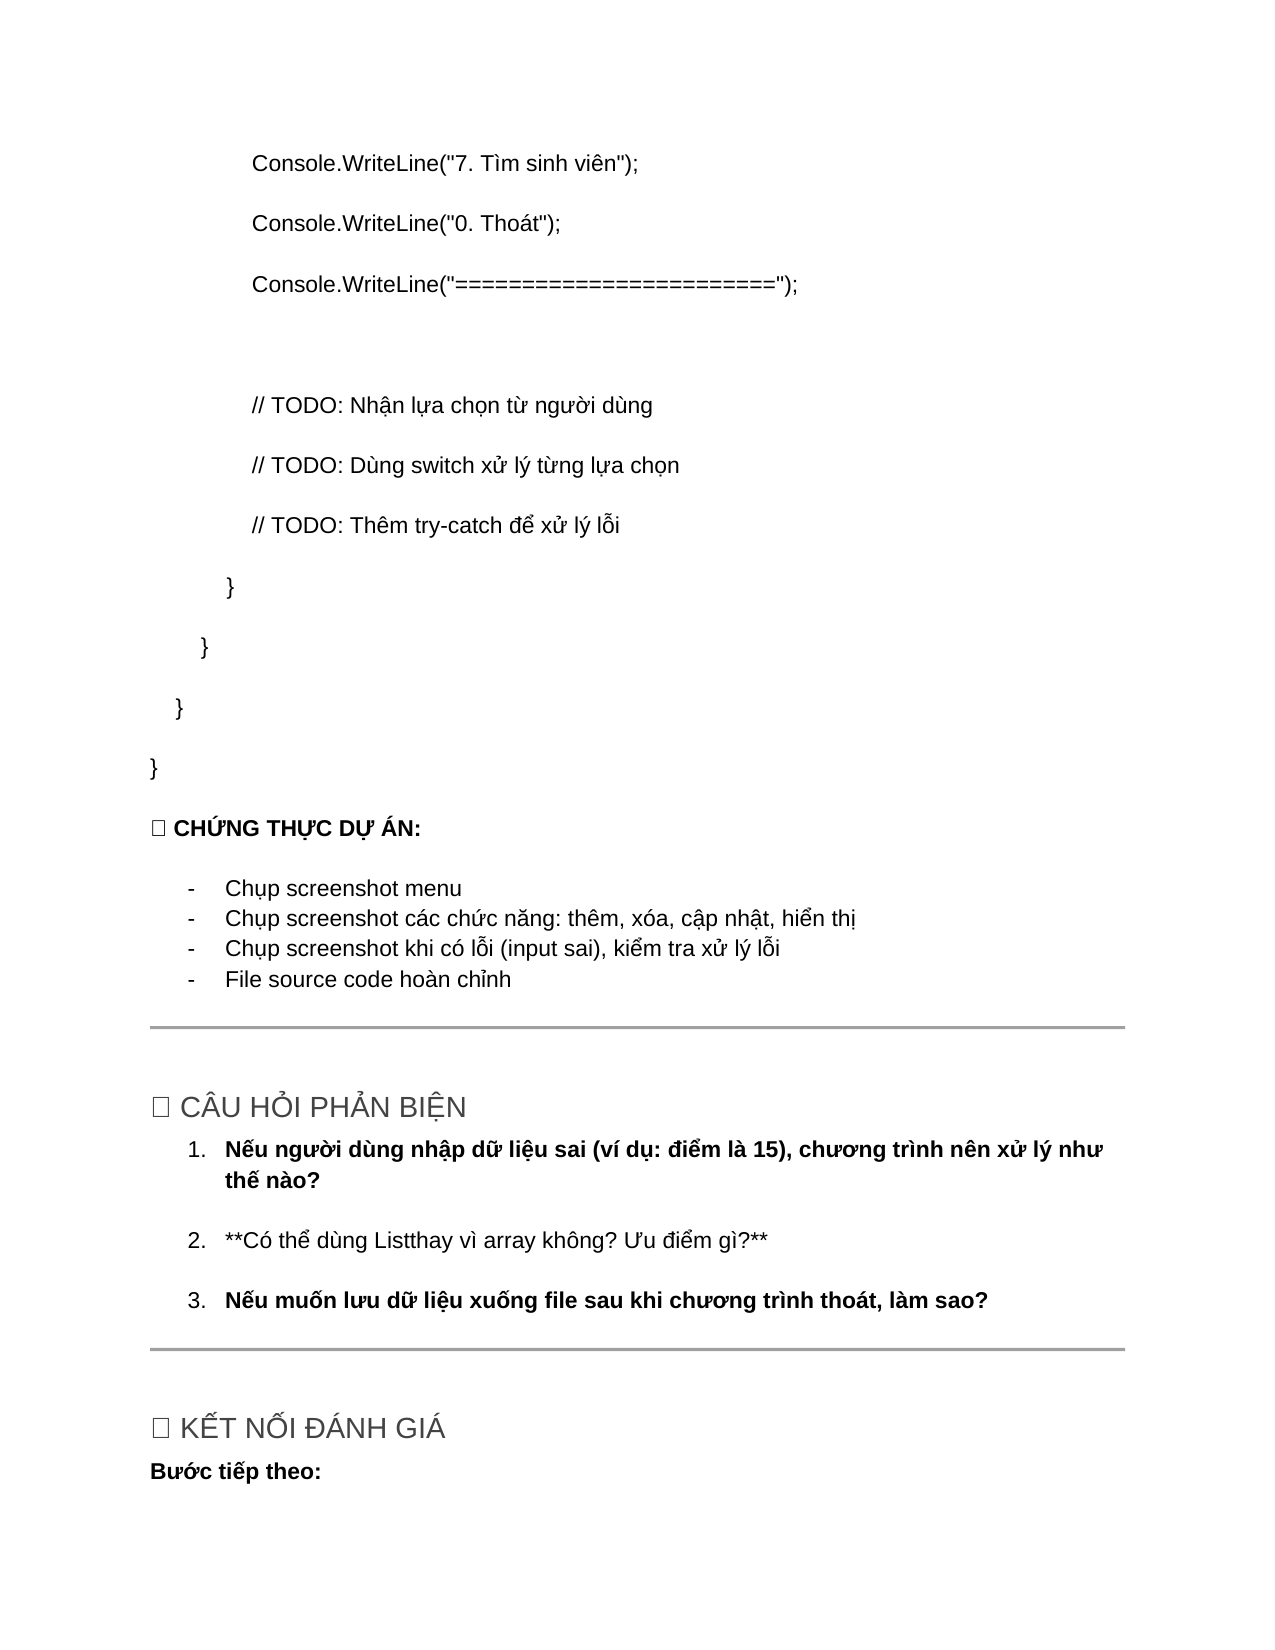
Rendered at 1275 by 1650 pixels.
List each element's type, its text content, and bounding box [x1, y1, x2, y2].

text // TODO: Thêm try-catch để xử lý lỗi [150, 512, 1125, 539]
subtitle 🤔 CÂU HỎI PHẢN BIỆN [150, 1089, 1125, 1123]
list Nếu người dùng nhập dữ liệu sai (ví dụ: điểm là 15), chương trình nên xử lý như thế nào? [187, 1136, 1125, 1193]
text } [150, 754, 1125, 781]
text Bước tiếp theo: [150, 1458, 1125, 1485]
list File source code hoàn chỉnh [187, 966, 1125, 992]
text // TODO: Nhận lựa chọn từ người dùng [150, 392, 1125, 418]
list Chụp screenshot menu [187, 875, 1125, 901]
list Nếu muốn lưu dữ liệu xuống file sau khi chương trình thoát, làm sao? [187, 1287, 1125, 1314]
text 📸 CHỨNG THỰC DỰ ÁN: [150, 814, 1125, 841]
subtitle 💫 KẾT NỐI ĐÁNH GIÁ [150, 1411, 1125, 1445]
text Console.WriteLine("7. Tìm sinh viên"); [150, 150, 1125, 176]
text Console.WriteLine("========================"); [150, 271, 1125, 297]
text Console.WriteLine("0. Thoát"); [150, 210, 1125, 237]
text } [150, 633, 1125, 660]
text } [150, 573, 1125, 599]
list Chụp screenshot khi có lỗi (input sai), kiểm tra xử lý lỗi [187, 935, 1125, 962]
list **Có thể dùng Listthay vì array không? Ưu điểm gì?** [187, 1227, 1125, 1253]
text // TODO: Dùng switch xử lý từng lựa chọn [150, 452, 1125, 478]
text } [150, 694, 1125, 720]
list Chụp screenshot các chức năng: thêm, xóa, cập nhật, hiển thị [187, 905, 1125, 932]
